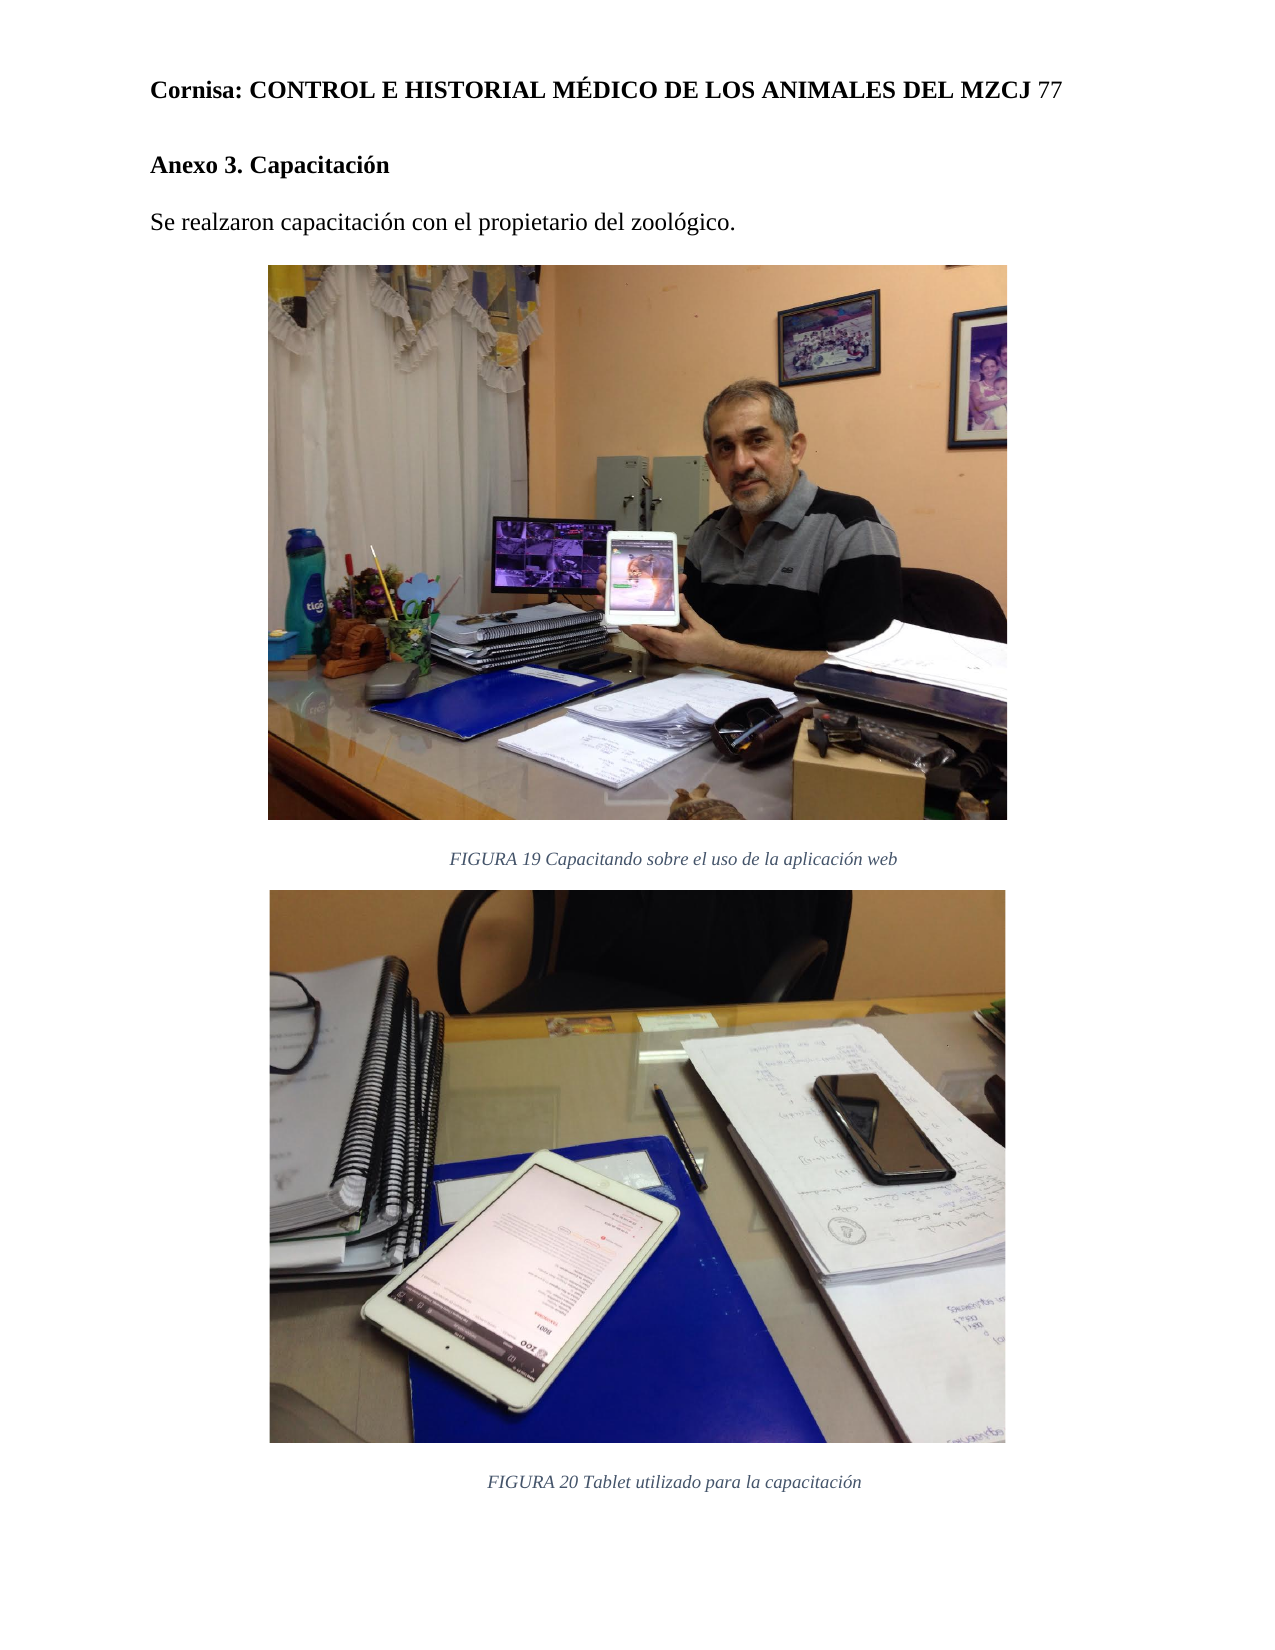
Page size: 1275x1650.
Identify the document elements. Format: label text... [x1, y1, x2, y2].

text Se realzaron capacitación con el propietario del zoológico. [150, 207, 1125, 236]
picture [268, 265, 1008, 820]
subtitle Anexo 3. Capacitación [150, 150, 1125, 179]
picture [269, 890, 1006, 1443]
